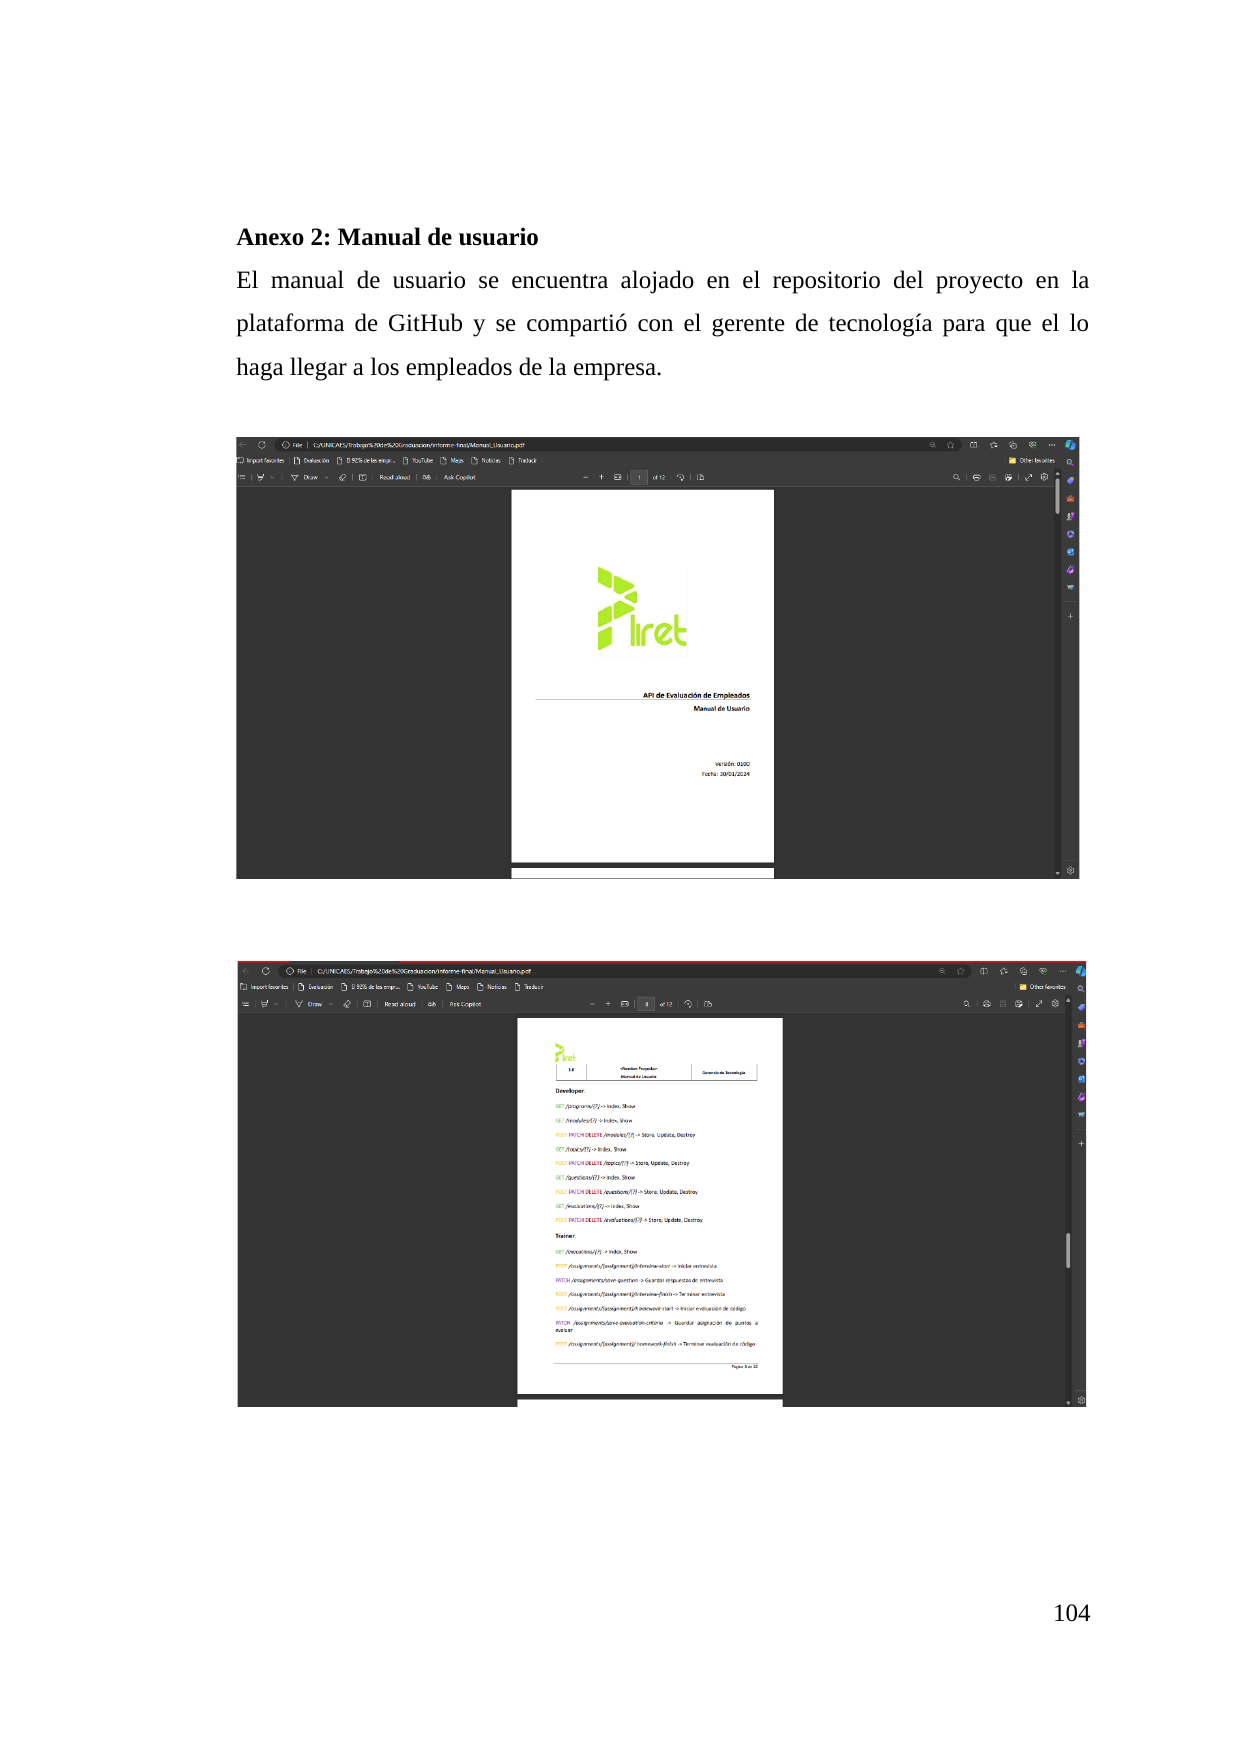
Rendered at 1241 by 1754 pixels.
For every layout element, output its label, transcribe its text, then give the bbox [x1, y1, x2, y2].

text El manual de usuario se encuentra alojado en el repositorio del proyecto en la plataforma de GitHub y se compartió con el gerente de tecnología para que el lo haga llegar a los empleados de la empresa. [236, 265, 1090, 380]
subtitle Anexo 2: Manual de usuario [236, 222, 1090, 251]
picture [236, 437, 1080, 879]
picture [236, 961, 1086, 1406]
